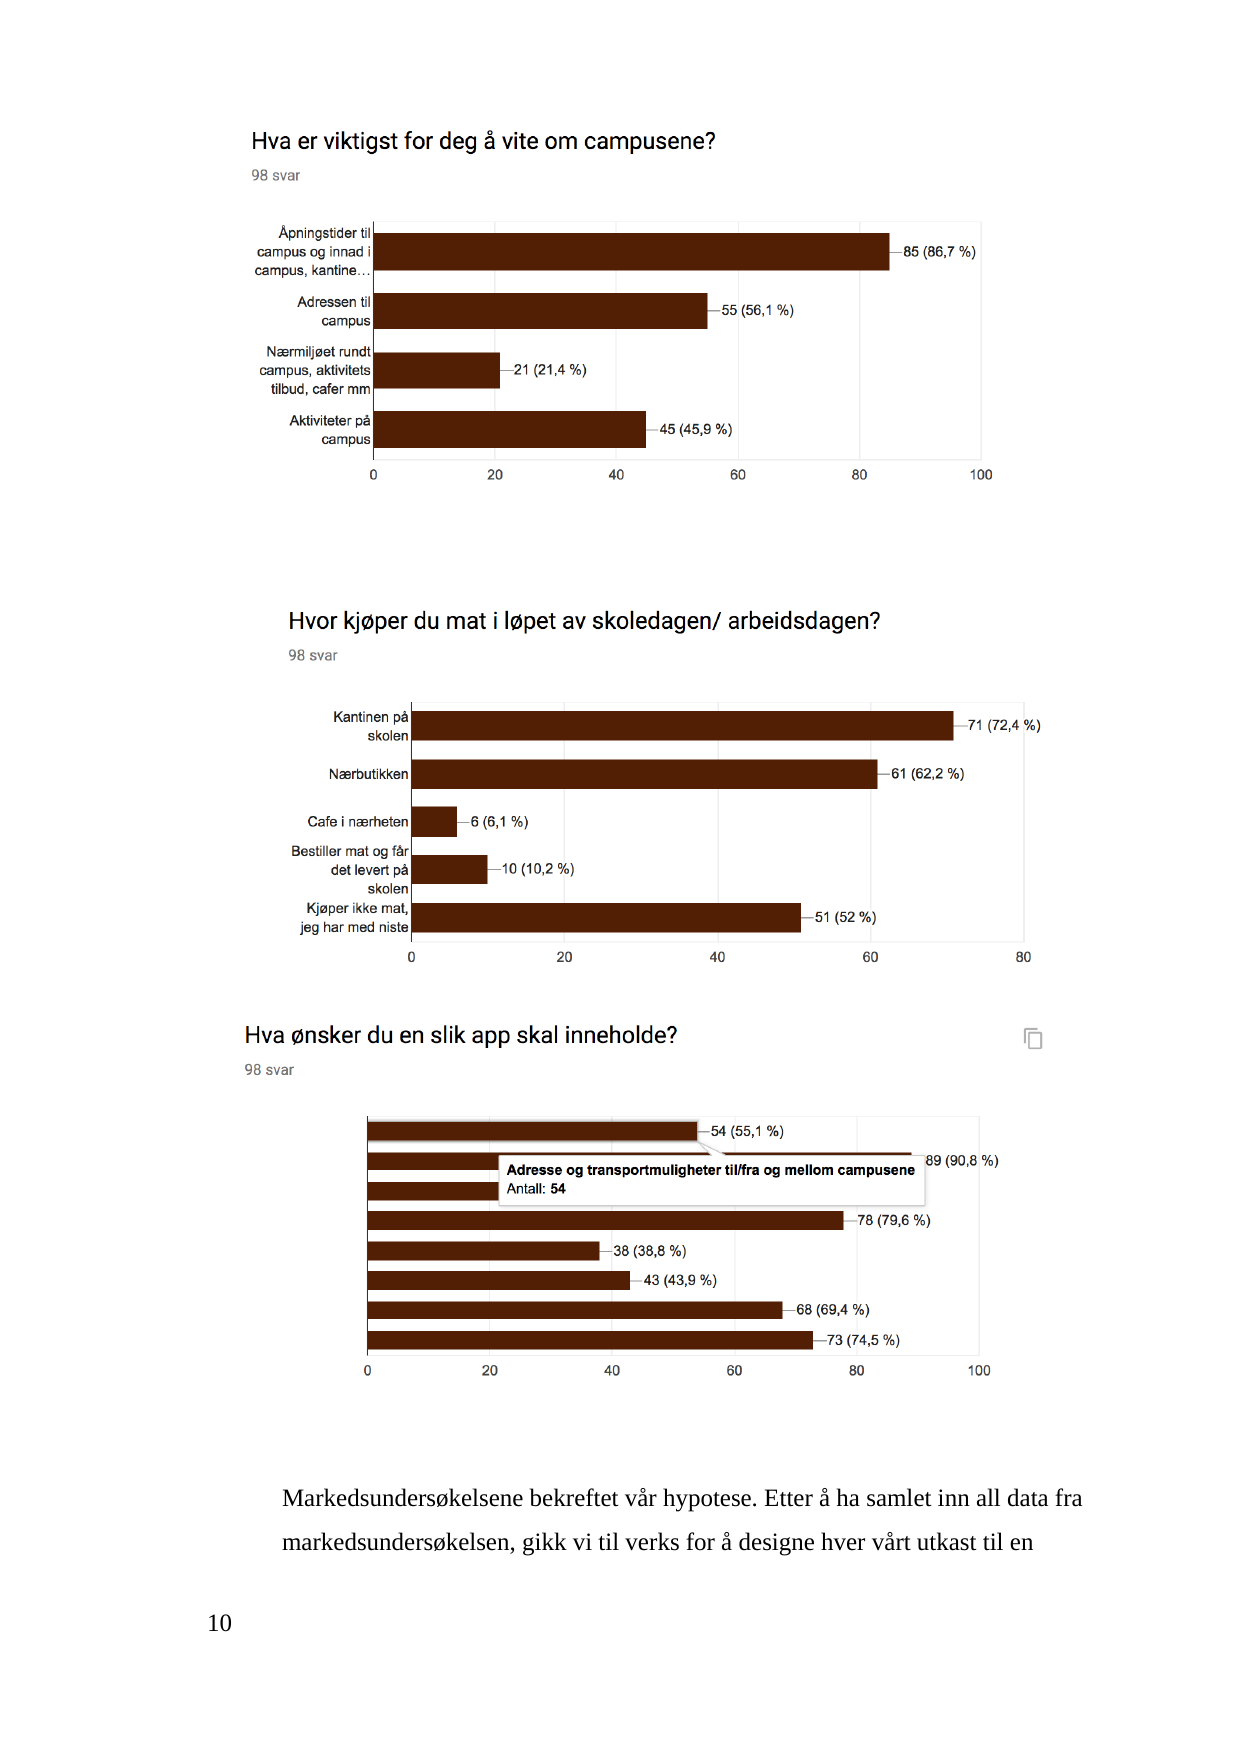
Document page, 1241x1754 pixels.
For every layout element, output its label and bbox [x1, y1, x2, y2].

picture [244, 593, 1055, 997]
picture [206, 88, 1092, 567]
text [282, 1483, 1092, 1555]
picture [206, 1023, 1092, 1401]
